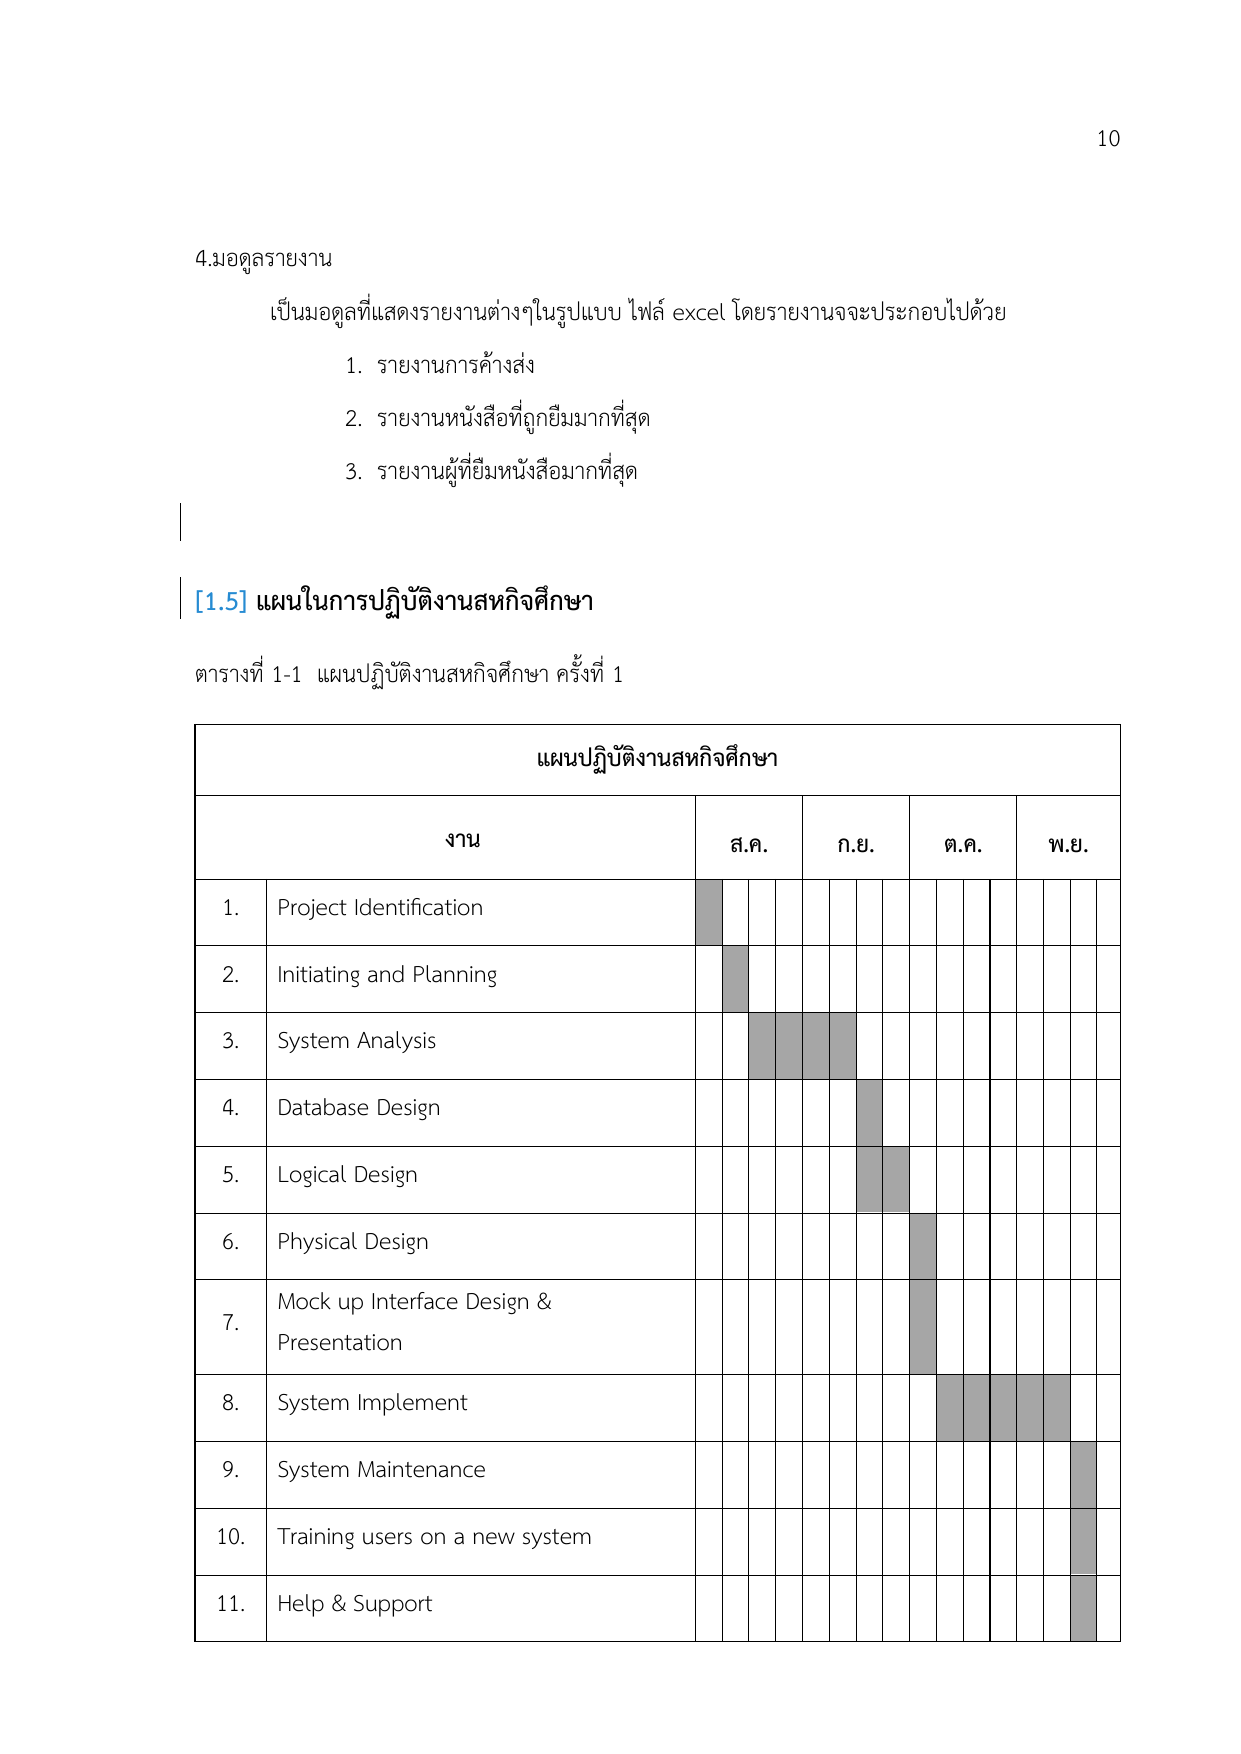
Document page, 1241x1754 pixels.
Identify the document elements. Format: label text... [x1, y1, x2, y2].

table_cell [1097, 1280, 1120, 1374]
table_cell [991, 880, 1016, 945]
table_cell [964, 1280, 989, 1374]
table_cell [723, 1280, 748, 1374]
table_cell [857, 1214, 882, 1279]
table_cell Logical Design [267, 1147, 695, 1212]
table_cell [776, 1280, 802, 1374]
table_cell [857, 946, 882, 1012]
table_cell [830, 1214, 856, 1279]
table_cell [803, 1280, 829, 1374]
table_cell [857, 1080, 882, 1146]
table_cell 7. [196, 1280, 266, 1374]
table_cell [937, 1280, 963, 1374]
table_cell 2. [196, 946, 266, 1012]
table_cell [883, 1375, 909, 1441]
table_cell Project Identification [267, 880, 695, 945]
table_cell 1. [196, 880, 266, 945]
table_cell [937, 1013, 963, 1079]
table_cell [1044, 1375, 1070, 1441]
table_cell [937, 1214, 963, 1279]
table_cell [991, 1576, 1016, 1641]
table_cell [803, 1080, 829, 1146]
table_cell ก.ย. [803, 796, 909, 879]
table_cell [803, 946, 829, 1012]
text 4.มอดูลรายงาน [195, 237, 1120, 275]
table_cell [749, 1509, 775, 1574]
table_cell [1071, 1013, 1096, 1079]
table_cell [830, 946, 856, 1012]
table_cell [1097, 1509, 1120, 1574]
table_cell [749, 1080, 775, 1146]
table_cell [1044, 1147, 1070, 1212]
table_cell [1071, 1509, 1096, 1574]
table_cell 11. [196, 1576, 266, 1641]
table_cell [1071, 1576, 1096, 1641]
table_cell Help & Support [267, 1576, 695, 1641]
table_cell [857, 1013, 882, 1079]
table_cell [696, 1576, 722, 1641]
table_cell [883, 1509, 909, 1574]
table_cell [857, 1147, 882, 1212]
table_cell 6. [196, 1214, 266, 1279]
table_cell [883, 1214, 909, 1279]
table_cell Mock up Interface Design & Presentation [267, 1280, 695, 1374]
table_cell [964, 1214, 989, 1279]
table_cell [910, 1509, 936, 1574]
table_cell [857, 1442, 882, 1508]
table_cell [696, 1214, 722, 1279]
table_cell [964, 1013, 989, 1079]
table_cell [696, 1509, 722, 1574]
table_cell [723, 1214, 748, 1279]
table_cell [1044, 1576, 1070, 1641]
table_cell [696, 1013, 722, 1079]
table_cell [830, 880, 856, 945]
table_cell [991, 1375, 1016, 1441]
table_cell [696, 880, 722, 945]
table_cell [991, 1214, 1016, 1279]
table_cell [910, 1280, 936, 1374]
table_cell [964, 1442, 989, 1508]
text 2. รายงานหนังสือที่ถูกยืมมากที่สุด [195, 397, 1120, 434]
table_cell [803, 1375, 829, 1441]
table_cell [830, 1080, 856, 1146]
table_cell [696, 1280, 722, 1374]
table_cell [803, 1214, 829, 1279]
table_cell [991, 1509, 1016, 1574]
table_cell [803, 880, 829, 945]
table_cell [857, 880, 882, 945]
table_cell [1017, 880, 1043, 945]
table_cell [830, 1147, 856, 1212]
table_cell 9. [196, 1442, 266, 1508]
table_cell [776, 1375, 802, 1441]
table_cell [910, 1576, 936, 1641]
table_cell [937, 1509, 963, 1574]
table_cell Training users on a new system [267, 1509, 695, 1574]
table_cell [696, 946, 722, 1012]
table_cell ส.ค. [696, 796, 802, 879]
table_cell [937, 1576, 963, 1641]
table_cell [1044, 1214, 1070, 1279]
table_cell [696, 1375, 722, 1441]
table_cell [723, 880, 748, 945]
table_cell [723, 1576, 748, 1641]
table_cell [1017, 1375, 1043, 1441]
table_cell [776, 946, 802, 1012]
table_cell [937, 1375, 963, 1441]
table_cell [776, 1214, 802, 1279]
table_cell [1097, 1147, 1120, 1212]
table_cell [964, 880, 989, 945]
table_cell [991, 1013, 1016, 1079]
table_cell [803, 1576, 829, 1641]
table_cell [1071, 1375, 1096, 1441]
table_cell [857, 1375, 882, 1441]
table_cell [776, 1509, 802, 1574]
table_cell [1017, 1080, 1043, 1146]
table_cell [964, 1080, 989, 1146]
table_cell [1071, 1147, 1096, 1212]
table_cell 4. [196, 1080, 266, 1146]
table_cell [1071, 1080, 1096, 1146]
table_cell [910, 946, 936, 1012]
table_cell [1044, 946, 1070, 1012]
table_cell ต.ค. [910, 796, 1016, 879]
table_cell 10. [196, 1509, 266, 1574]
table_cell [696, 1442, 722, 1508]
table_cell [1071, 880, 1096, 945]
table_cell [1044, 1080, 1070, 1146]
table_cell [776, 1080, 802, 1146]
table_cell [776, 1013, 802, 1079]
table_cell [937, 946, 963, 1012]
table_cell [883, 1147, 909, 1212]
table_cell [1044, 1442, 1070, 1508]
table_cell [883, 1442, 909, 1508]
table_cell [1017, 946, 1043, 1012]
table_cell [883, 880, 909, 945]
table_cell 8. [196, 1375, 266, 1441]
text เป็นมอดูลที่แสดงรายงานต่างๆในรูปแบบ ไฟล์ excel โดยรายงานจจะประกอบไปด้วย [195, 291, 1120, 328]
table_cell [910, 880, 936, 945]
table_cell [883, 1280, 909, 1374]
table_cell [749, 1375, 775, 1441]
table_cell [1071, 1442, 1096, 1508]
table_cell [910, 1013, 936, 1079]
table_cell [1017, 1576, 1043, 1641]
table_cell [749, 1147, 775, 1212]
table_cell [883, 1080, 909, 1146]
table_cell [937, 1147, 963, 1212]
table_cell [830, 1375, 856, 1441]
table_cell [991, 1147, 1016, 1212]
table_cell [857, 1280, 882, 1374]
table_cell [830, 1013, 856, 1079]
table_cell [910, 1080, 936, 1146]
table_cell [1071, 1214, 1096, 1279]
table_cell [964, 946, 989, 1012]
table_cell [937, 1080, 963, 1146]
table_cell [857, 1576, 882, 1641]
table_cell [964, 1147, 989, 1212]
table_cell [1097, 1442, 1120, 1508]
table_cell [1017, 1442, 1043, 1508]
table_cell [723, 1013, 748, 1079]
table_cell [1097, 1214, 1120, 1279]
table_cell [723, 1080, 748, 1146]
table_cell [830, 1280, 856, 1374]
table_cell [1097, 1375, 1120, 1441]
table_cell [749, 946, 775, 1012]
table_cell [991, 1280, 1016, 1374]
text 3. รายงานผู้ที่ยืมหนังสือมากที่สุด [195, 450, 1120, 488]
table_cell Database Design [267, 1080, 695, 1146]
table_cell 3. [196, 1013, 266, 1079]
table_cell [1097, 880, 1120, 945]
table_cell [723, 1442, 748, 1508]
table_cell [991, 946, 1016, 1012]
table_cell [1017, 1280, 1043, 1374]
table_cell Physical Design [267, 1214, 695, 1279]
table_cell [1097, 1080, 1120, 1146]
table_cell [991, 1080, 1016, 1146]
table_cell [1017, 1147, 1043, 1212]
table_cell [1044, 880, 1070, 945]
table_cell Initiating and Planning [267, 946, 695, 1012]
table_cell [723, 946, 748, 1012]
text 1. รายงานการค้างส่ง [195, 344, 1120, 381]
table_cell [1071, 946, 1096, 1012]
table_cell [883, 1013, 909, 1079]
table_cell [749, 1576, 775, 1641]
table_cell [1044, 1013, 1070, 1079]
table_cell [696, 1080, 722, 1146]
table_cell [723, 1147, 748, 1212]
table_cell [1044, 1509, 1070, 1574]
table_cell [776, 1147, 802, 1212]
table_cell [910, 1442, 936, 1508]
table_cell [776, 880, 802, 945]
table_cell [803, 1013, 829, 1079]
table_cell [910, 1375, 936, 1441]
table_cell [723, 1375, 748, 1441]
table_cell System Maintenance [267, 1442, 695, 1508]
table_cell [749, 1013, 775, 1079]
table_cell [776, 1442, 802, 1508]
table_header แผนปฏิบัติงานสหกิจศึกษา [196, 725, 1120, 795]
table_cell [964, 1576, 989, 1641]
table_cell 5. [196, 1147, 266, 1212]
table_cell [1017, 1509, 1043, 1574]
table_cell [749, 1280, 775, 1374]
table_cell พ.ย. [1017, 796, 1120, 879]
table_cell [830, 1576, 856, 1641]
table_cell System Implement [267, 1375, 695, 1441]
table_cell [1097, 946, 1120, 1012]
table_cell [910, 1147, 936, 1212]
table_cell [749, 1214, 775, 1279]
table_cell [803, 1509, 829, 1574]
table_cell [1017, 1214, 1043, 1279]
table_cell [830, 1509, 856, 1574]
table_cell [991, 1442, 1016, 1508]
table_cell [723, 1509, 748, 1574]
table_cell [803, 1442, 829, 1508]
table_cell [749, 880, 775, 945]
table_cell [964, 1375, 989, 1441]
table_cell [937, 1442, 963, 1508]
table_cell [749, 1442, 775, 1508]
table_cell [830, 1442, 856, 1508]
table_cell [910, 1214, 936, 1279]
table_cell [1044, 1280, 1070, 1374]
table_cell [696, 1147, 722, 1212]
text ตารางที่ - แผนปฏิบัติงานสหกิจศึกษา ครั้งที่ 1 [195, 653, 1120, 691]
table_cell [1097, 1013, 1120, 1079]
subtitle แผนในการปฏิบัติงานสหกิจศึกษา [195, 577, 1120, 619]
table_cell งาน [196, 796, 695, 879]
table_cell System Analysis [267, 1013, 695, 1079]
table_cell [857, 1509, 882, 1574]
table_cell [964, 1509, 989, 1574]
table_cell [1071, 1280, 1096, 1374]
table_cell [883, 946, 909, 1012]
table_cell [883, 1576, 909, 1641]
table_cell [776, 1576, 802, 1641]
table_cell [1097, 1576, 1120, 1641]
table_cell [1017, 1013, 1043, 1079]
table_cell [803, 1147, 829, 1212]
table_cell [937, 880, 963, 945]
